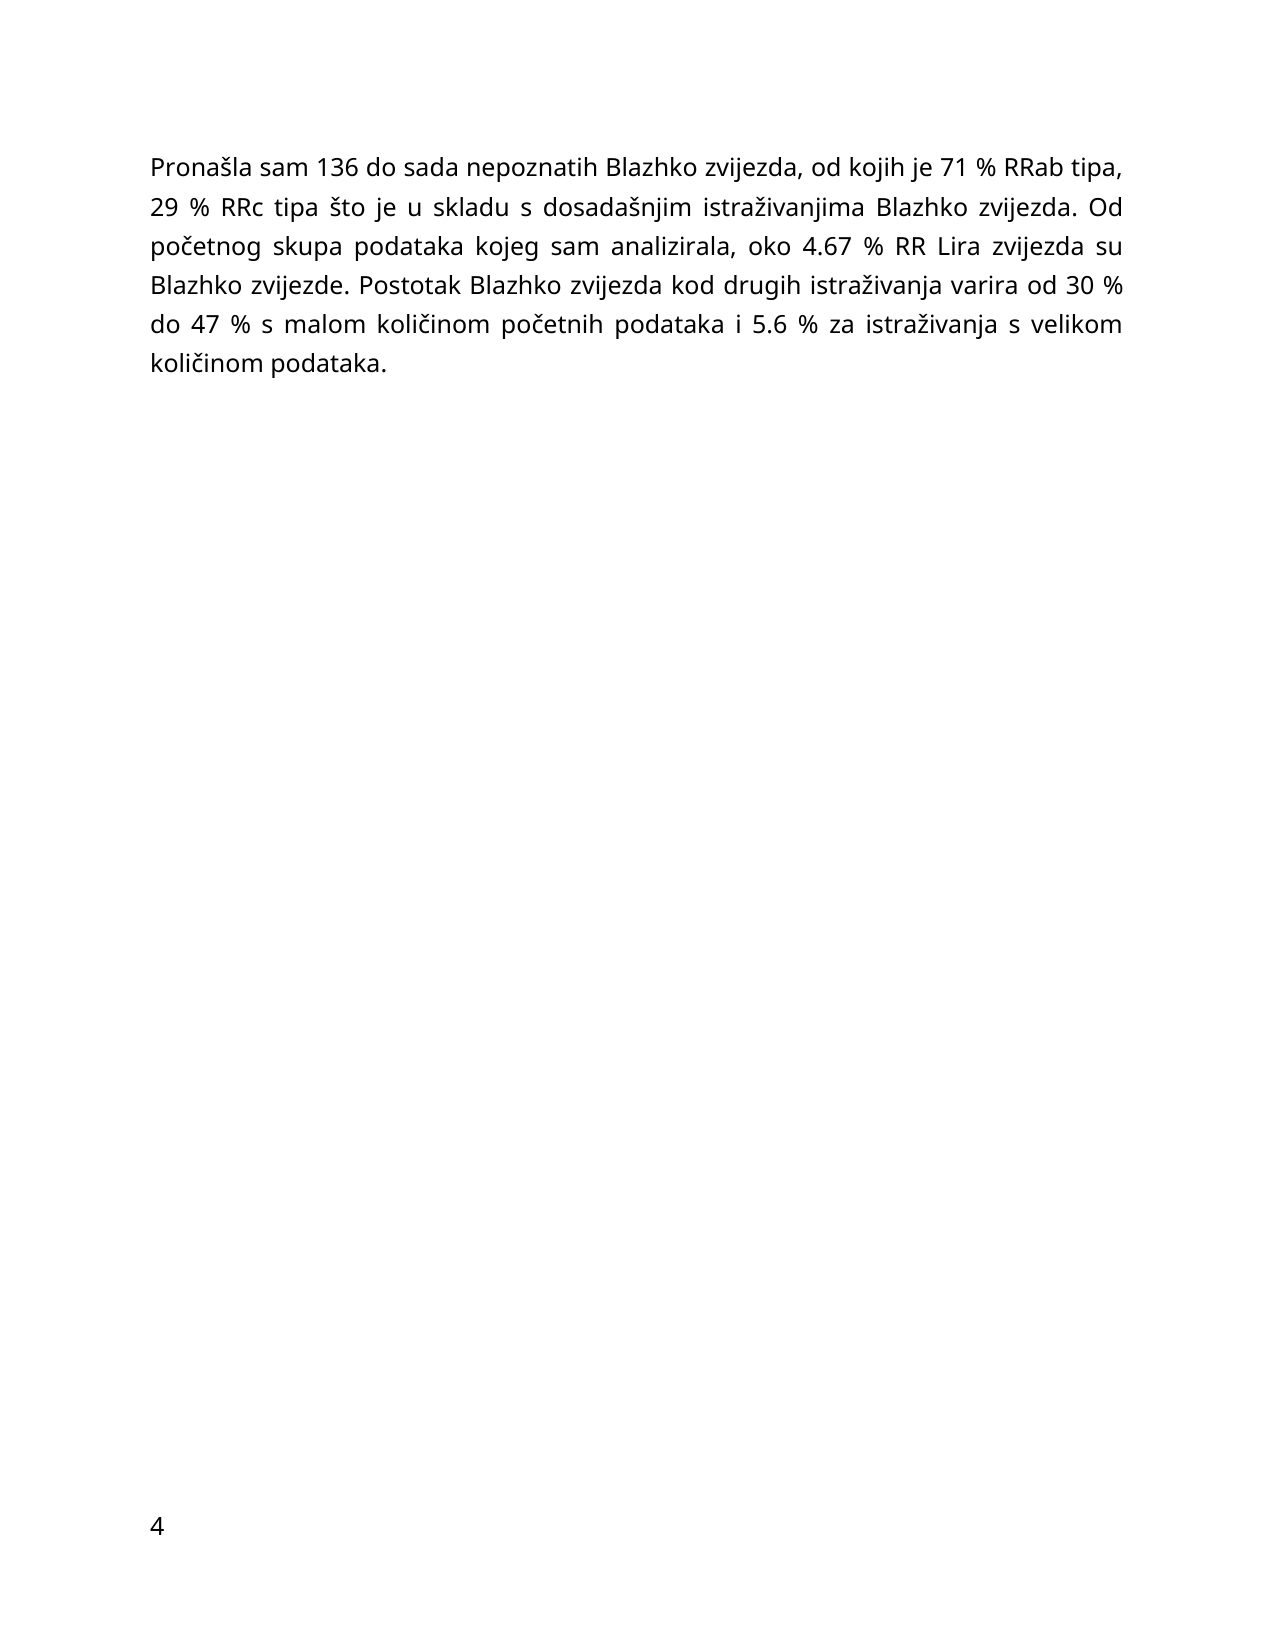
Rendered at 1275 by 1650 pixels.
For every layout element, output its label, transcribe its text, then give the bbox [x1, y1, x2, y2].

text Pronašla sam 136 do sada nepoznatih Blazhko zvijezda, od kojih je 71 % RRab tipa, 29 % RRc tipa što je u skladu s dosadašnjim istraživanjima Blazhko zvijezda. Od početnog skupa podataka kojeg sam analizirala, oko 4.67 % RR Lira zvijezda su Blazhko zvijezde. Postotak Blazhko zvijezda kod drugih istraživanja varira od 30 % do 47 % s malom količinom početnih podataka i 5.6 % za istraživanja s velikom količinom podataka. [150, 150, 1125, 380]
